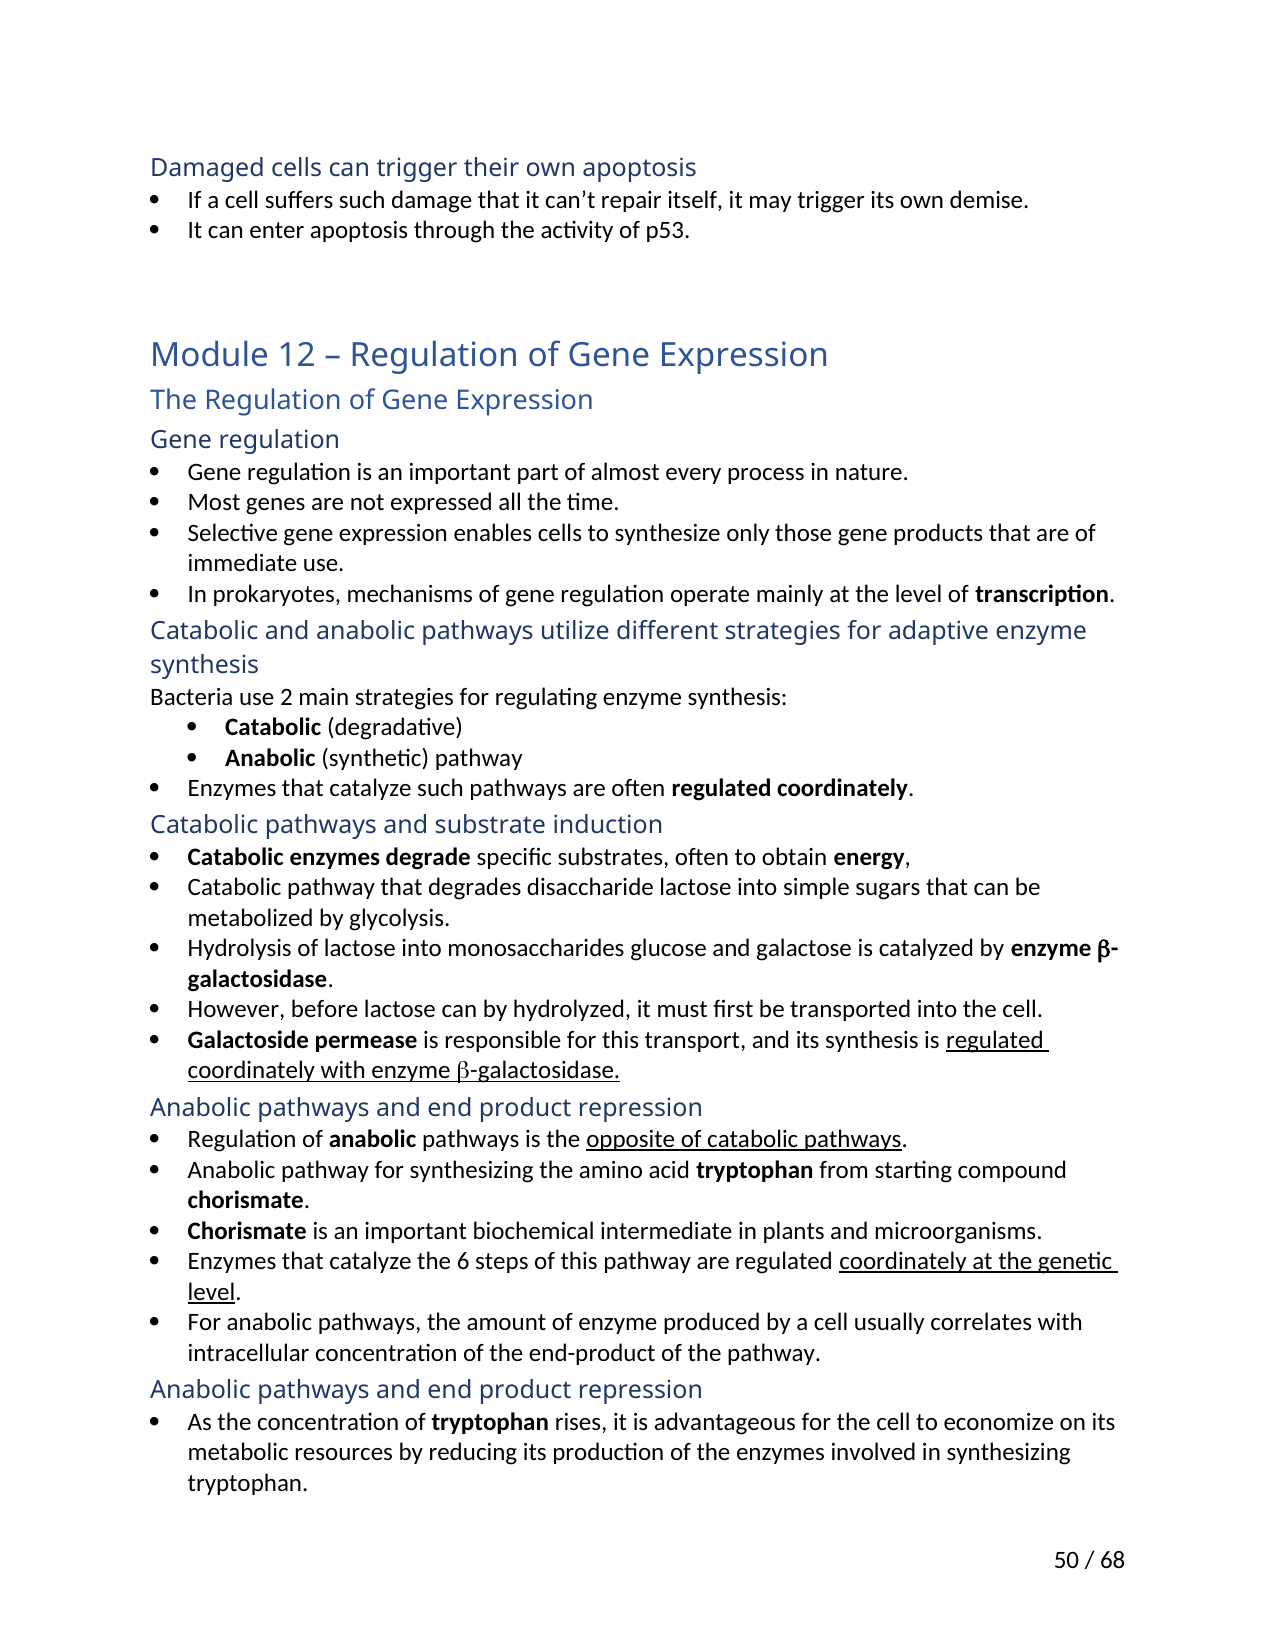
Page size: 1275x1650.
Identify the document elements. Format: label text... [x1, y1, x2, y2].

list It can enter apoptosis through the activity of p53. [150, 214, 1125, 245]
subtitle Gene regulation [150, 422, 1125, 456]
subtitle Module 12 – Regulation of Gene Expression [150, 331, 1125, 377]
list Selective gene expression enables cells to synthesize only those gene products that are of immediate use. [150, 517, 1125, 578]
subtitle Catabolic pathways and substrate induction [150, 807, 1125, 841]
list For anabolic pathways, the amount of enzyme produced by a cell usually correlates with intracellular concentration of the end-product of the pathway. [150, 1307, 1125, 1368]
list If a cell suffers such damage that it can’t repair itself, it may trigger its own demise. [150, 184, 1125, 214]
list In prokaryotes, mechanisms of gene regulation operate mainly at the level of transcription. [150, 578, 1125, 608]
list Anabolic (synthetic) pathway [187, 742, 1125, 772]
subtitle Anabolic pathways and end product repression [150, 1089, 1125, 1123]
subtitle The Regulation of Gene Expression [150, 381, 1125, 418]
list Galactoside permease is responsible for this transport, and its synthesis is regulated coordinately with enzyme -galactosidase. [150, 1024, 1125, 1085]
list Catabolic enzymes degrade specific substrates, often to obtain energy, [150, 841, 1125, 872]
list Gene regulation is an important part of almost every process in nature. [150, 456, 1125, 486]
list Hydrolysis of lactose into monosaccharides glucose and galactose is catalyzed by enzyme -galactosidase. [150, 933, 1125, 994]
list Regulation of anabolic pathways is the opposite of catabolic pathways. [150, 1123, 1125, 1154]
list Catabolic (degradative) [187, 711, 1125, 742]
subtitle Damaged cells can trigger their own apoptosis [150, 150, 1125, 184]
text Bacteria use 2 main strategies for regulating enzyme synthesis: [150, 681, 1125, 711]
list Chorismate is an important biochemical intermediate in plants and microorganisms. [150, 1215, 1125, 1246]
list Anabolic pathway for synthesizing the amino acid tryptophan from starting compound chorismate. [150, 1154, 1125, 1215]
list Catabolic pathway that degrades disaccharide lactose into simple sugars that can be metabolized by glycolysis. [150, 872, 1125, 933]
subtitle Catabolic and anabolic pathways utilize different strategies for adaptive enzyme synthesis [150, 613, 1125, 681]
list As the concentration of tryptophan rises, it is advantageous for the cell to economize on its metabolic resources by reducing its production of the enzymes involved in synthesizing tryptophan. [150, 1406, 1125, 1497]
list However, before lactose can by hydrolyzed, it must first be transported into the cell. [150, 994, 1125, 1024]
list Most genes are not expressed all the time. [150, 486, 1125, 517]
list Enzymes that catalyze the 6 steps of this pathway are regulated coordinately at the genetic level. [150, 1246, 1125, 1307]
subtitle Anabolic pathways and end product repression [150, 1372, 1125, 1406]
list Enzymes that catalyze such pathways are often regulated coordinately. [150, 772, 1125, 803]
